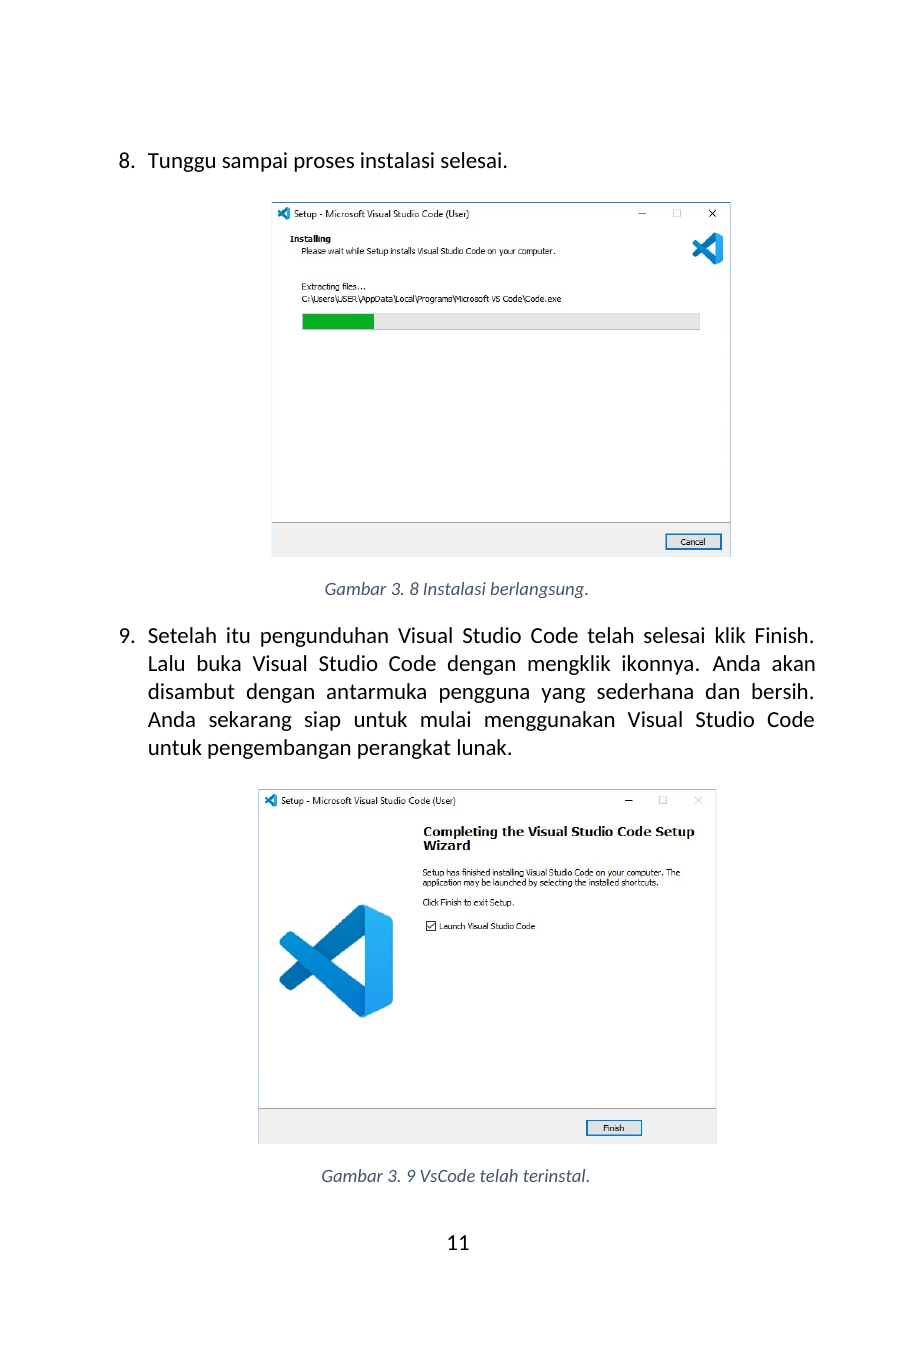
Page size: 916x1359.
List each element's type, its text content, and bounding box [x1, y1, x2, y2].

list Tunggu sampai proses instalasi selesai. [118, 146, 816, 174]
list Setelah itu pengunduhan Visual Studio Code telah selesai klik Finish. Lalu buka Visual Studio Code dengan mengklik ikonnya. Anda akan disambut dengan antarmuka pengguna yang sederhana dan bersih. Anda sekarang siap untuk mulai menggunakan Visual Studio Code untuk pengembangan perangkat lunak. [118, 621, 816, 761]
picture [271, 202, 731, 557]
picture [258, 789, 717, 1144]
